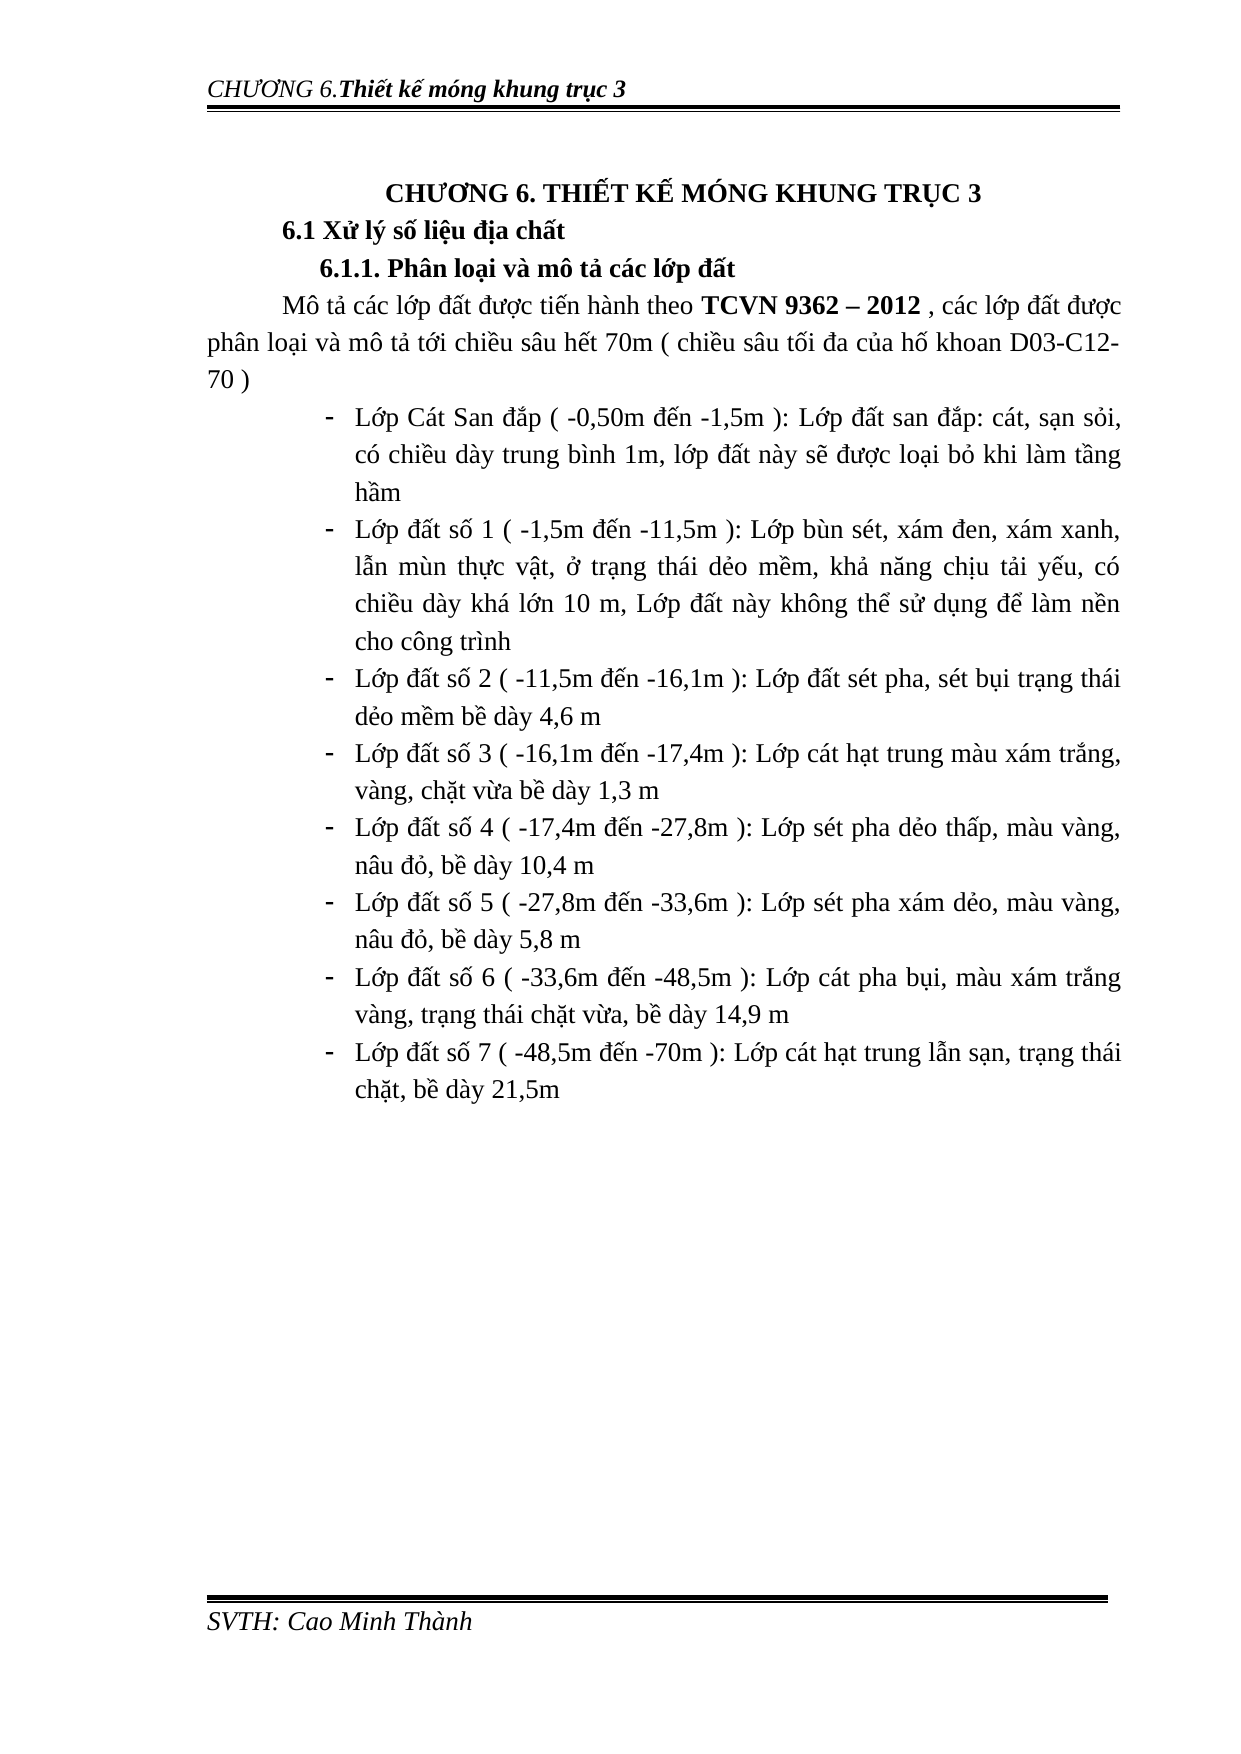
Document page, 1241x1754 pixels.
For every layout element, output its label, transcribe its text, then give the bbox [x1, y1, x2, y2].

text Thiết kế móng khung trục 3 [244, 177, 1122, 208]
text Lớp Cát San đắp ( -0,50m đến -1,5m ): Lớp đất san đắp: cát, sạn sỏi, có chiều dày trung bình 1m, lớp đất này sẽ được loại bỏ khi làm tầng hầm [325, 401, 1122, 507]
text Lớp đất số 6 ( -33,6m đến -48,5m ): Lớp cát pha bụi, màu xám trắng vàng, trạng thái chặt vừa, bề dày 14,9 m [325, 961, 1122, 1029]
text Lớp đất số 4 ( -17,4m đến -27,8m ): Lớp sét pha dẻo thấp, màu vàng, nâu đỏ, bề dày 10,4 m [325, 812, 1122, 880]
text Lớp đất số 3 ( -16,1m đến -17,4m ): Lớp cát hạt trung màu xám trắng, vàng, chặt vừa bề dày 1,3 m [325, 737, 1122, 805]
text Lớp đất số 1 ( -1,5m đến -11,5m ): Lớp bùn sét, xám đen, xám xanh, lẫn mùn thực vật, ở trạng thái dẻo mềm, khả năng chịu tải yếu, có chiều dày khá lớn 10 m, Lớp đất này không thể sử dụng để làm nền cho công trình [325, 513, 1122, 656]
text Mô tả các lớp đất được tiến hành theo TCVN 9362 – 2012 , các lớp đất được phân loại và mô tả tới chiều sâu hết 70m ( chiều sâu tối đa của hố khoan D03-C12-70 ) [207, 289, 1122, 395]
text Lớp đất số 5 ( -27,8m đến -33,6m ): Lớp sét pha xám dẻo, màu vàng, nâu đỏ, bề dày 5,8 m [325, 886, 1122, 955]
text Xử lý số liệu địa chất [282, 214, 1122, 246]
text Phân loại và mô tả các lớp đất [319, 252, 1122, 283]
text Lớp đất số 7 ( -48,5m đến -70m ): Lớp cát hạt trung lẫn sạn, trạng thái chặt, bề dày 21,5m [325, 1036, 1122, 1104]
text Lớp đất số 2 ( -11,5m đến -16,1m ): Lớp đất sét pha, sét bụi trạng thái dẻo mềm bề dày 4,6 m [325, 662, 1122, 731]
